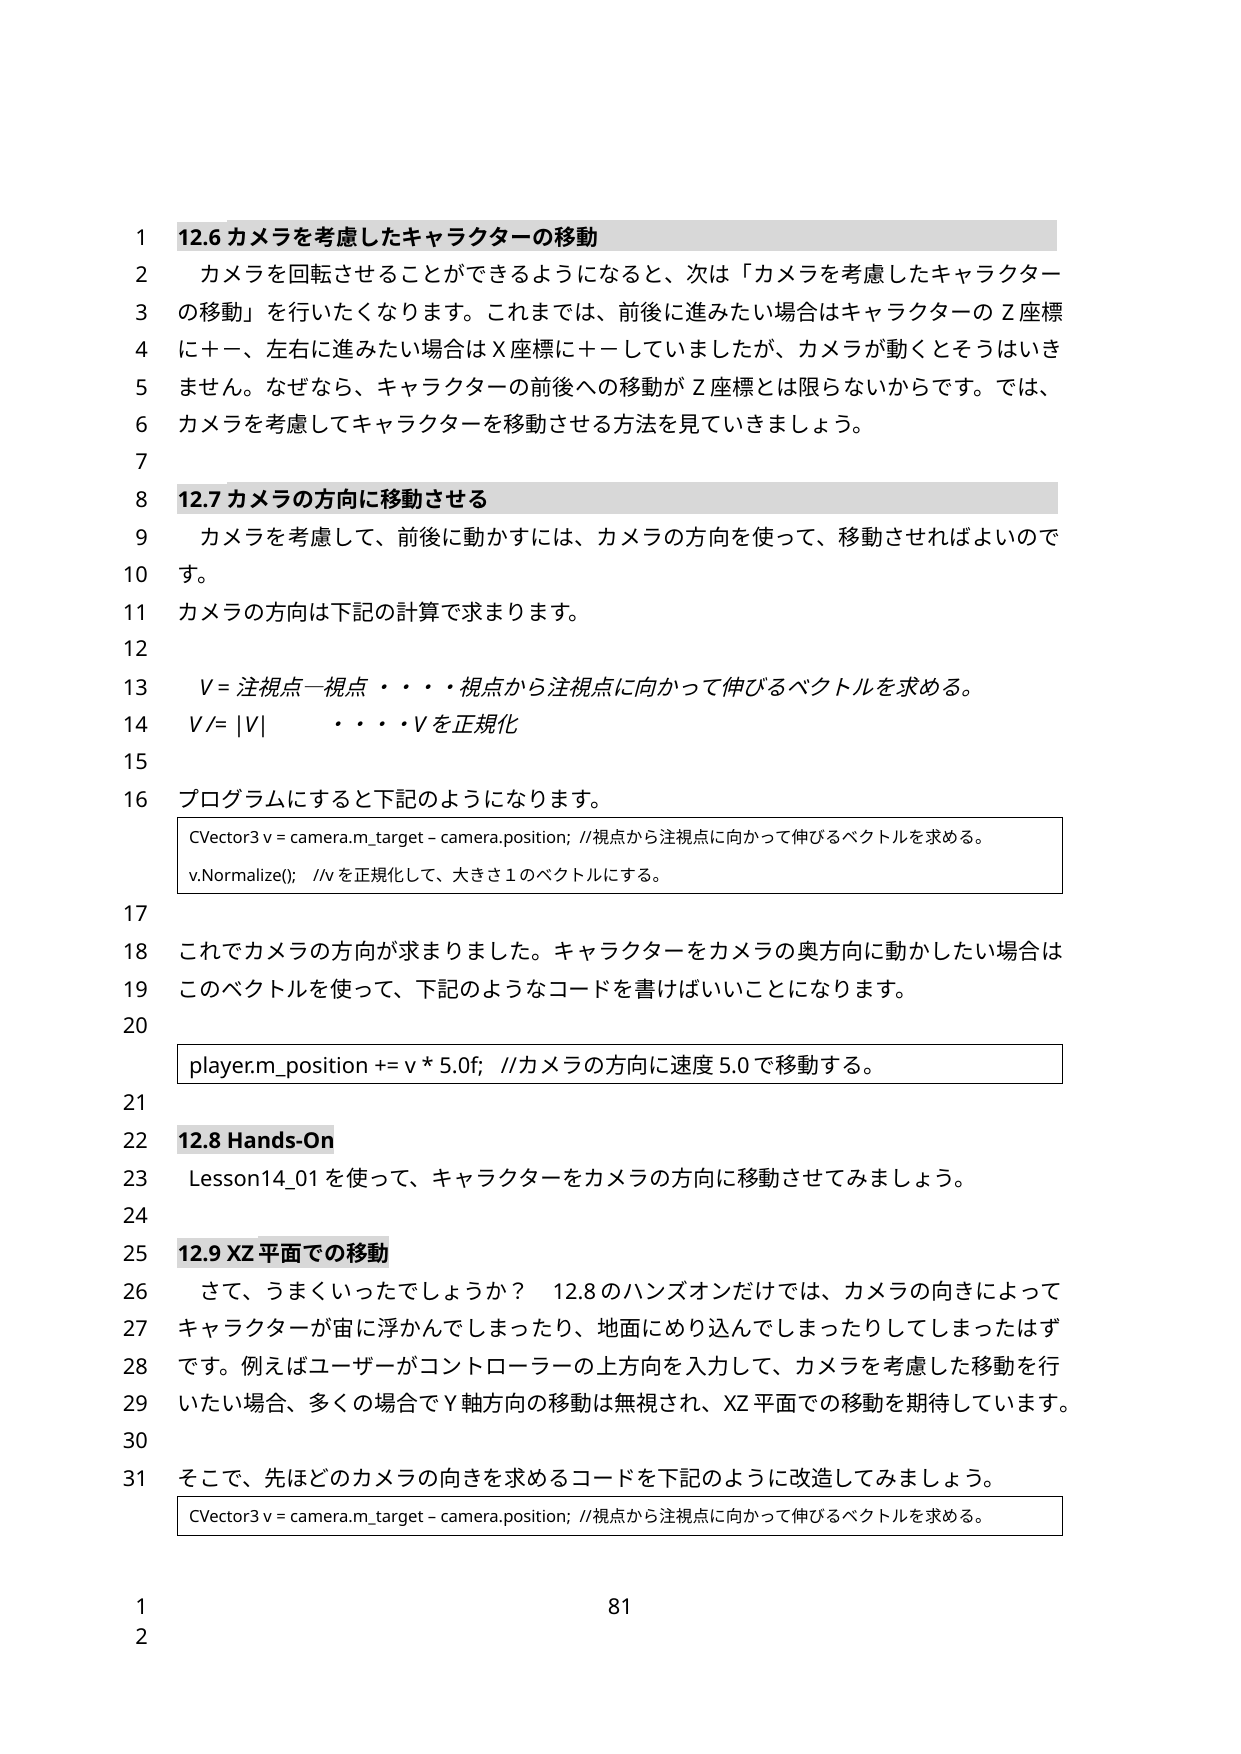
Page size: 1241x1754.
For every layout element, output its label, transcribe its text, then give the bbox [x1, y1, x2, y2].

text V /= |V| ・・・・Vを正規化 [177, 704, 1063, 742]
table_header CVector3 v = camera.m_target – camera.position; //視点から注視点に向かって伸びるベクトルを求める。 v.Normalize(); //vを正規化して、大きさ１のベクトルにする。 [178, 818, 1062, 893]
text カメラを考慮して、前後に動かすには、カメラの方向を使って、移動させればよいのです。 [177, 517, 1063, 592]
text カメラを回転させることができるようになると、次は「カメラを考慮したキャラクターの移動」を行いたくなります。これまでは、前後に進みたい場合はキャラクターのZ座標に＋－、左右に進みたい場合はX座標に＋－していましたが、カメラが動くとそうはいきません。なぜなら、キャラクターの前後への移動がZ座標とは限らないからです。では、カメラを考慮してキャラクターを移動させる方法を見ていきましょう。 [177, 254, 1063, 442]
text さて、うまくいったでしょうか？ 12.8のハンズオンだけでは、カメラの向きによってキャラクターが宙に浮かんでしまったり、地面にめり込んでしまったりしてしまったはずです。例えばユーザーがコントローラーの上方向を入力して、カメラを考慮した移動を行いたい場合、多くの場合でY軸方向の移動は無視され、XZ平面での移動を期待しています。 [177, 1271, 1063, 1421]
text カメラの方向は下記の計算で求まります。 [177, 592, 1063, 629]
text 12.8 Hands-On [177, 1121, 1063, 1158]
text プログラムにすると下記のようになります。 [177, 779, 1063, 817]
text 12.7 カメラの方向に移動させる [177, 479, 1063, 517]
text これでカメラの方向が求まりました。キャラクターをカメラの奥方向に動かしたい場合は、このベクトルを使って、下記のようなコードを書けばいいことになります。 [177, 931, 1063, 1006]
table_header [178, 1497, 1062, 1534]
text 12.9 XZ平面での移動 [177, 1233, 1063, 1271]
table_header player.m_position += v * 5.0f; //カメラの方向に速度5.0で移動する。 [178, 1045, 1062, 1082]
text Lesson14_01を使って、キャラクターをカメラの方向に移動させてみましょう。 [177, 1158, 1063, 1196]
text 12.6 カメラを考慮したキャラクターの移動 [177, 217, 1063, 254]
text V = 注視点―視点 ・・・・視点から注視点に向かって伸びるベクトルを求める。 [177, 667, 1063, 704]
text そこで、先ほどのカメラの向きを求めるコードを下記のように改造してみましょう。 [177, 1458, 1063, 1496]
